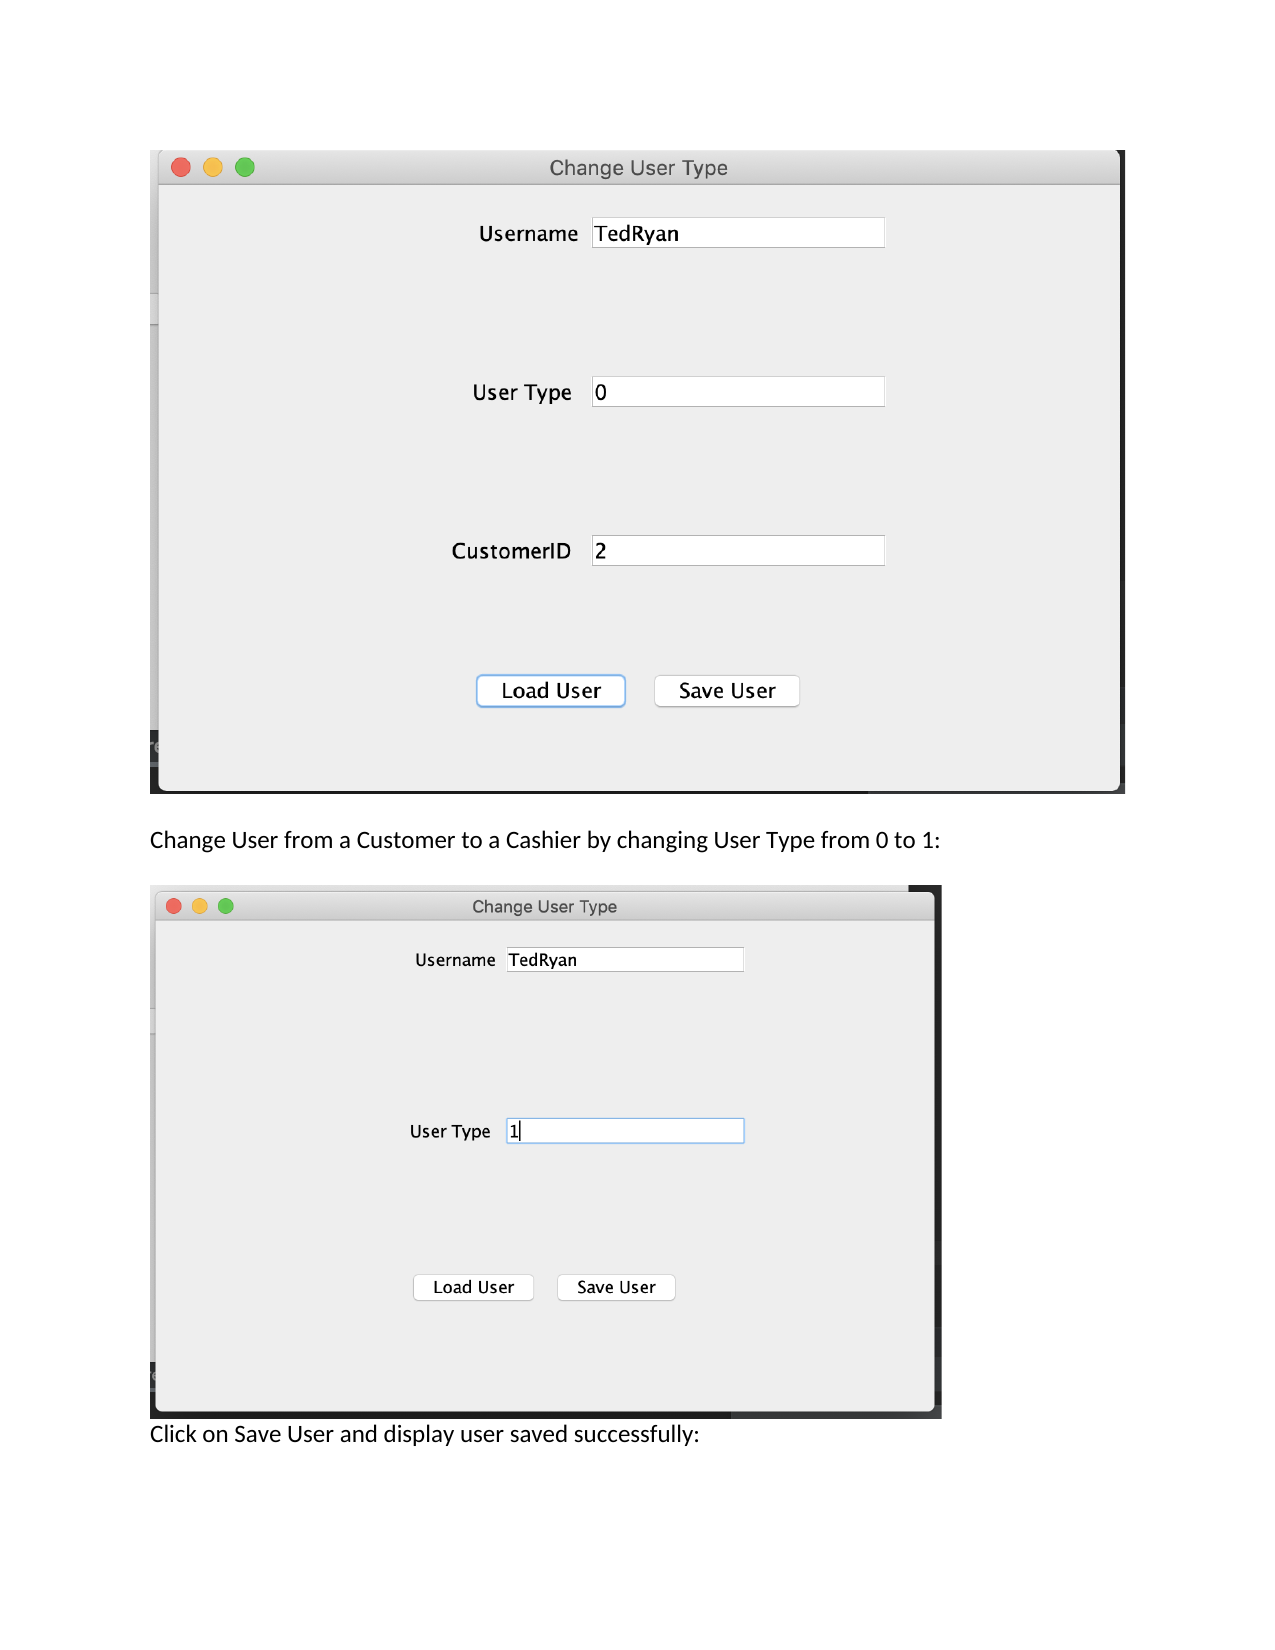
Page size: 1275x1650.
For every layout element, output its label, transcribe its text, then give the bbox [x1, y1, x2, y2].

text Click on Save User and display user saved successfully: [150, 1419, 1125, 1449]
picture [150, 885, 942, 1419]
text Change User from a Customer to a Cashier by changing User Type from 0 to 1: [150, 824, 1125, 855]
picture [150, 150, 1125, 794]
